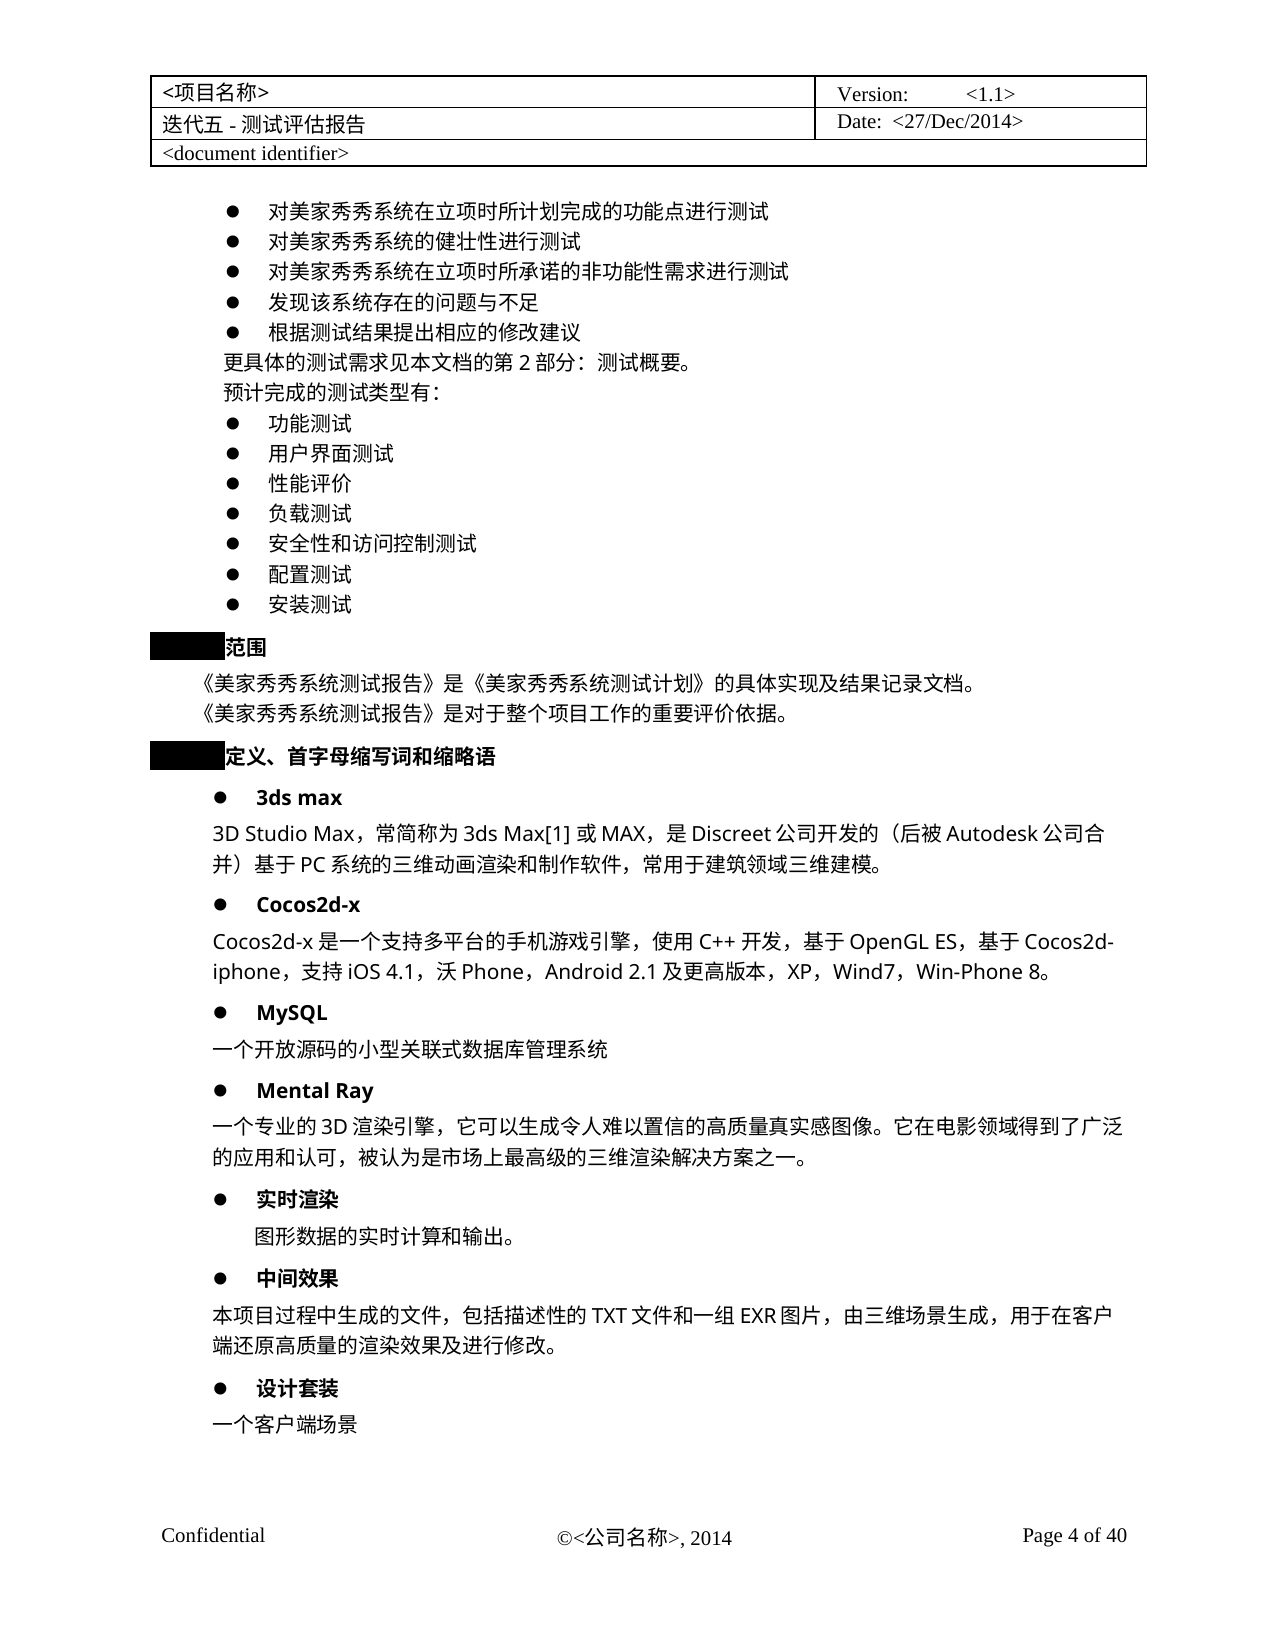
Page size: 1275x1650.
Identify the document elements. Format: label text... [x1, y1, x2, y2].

subtitle 实时渲染 [212, 1183, 1125, 1214]
list 对美家秀秀系统的健壮性进行测试 [225, 225, 1125, 256]
subtitle Mental Ray [212, 1076, 1125, 1104]
text 一个专业的3D渲染引擎，它可以生成令人难以置信的高质量真实感图像。它在电影领域得到了广泛的应用和认可，被认为是市场上最高级的三维渲染解决方案之一。 [212, 1111, 1125, 1171]
list 负载测试 [225, 497, 1125, 528]
text 一个客户端场景 [212, 1409, 1125, 1439]
subtitle Cocos2d-x [212, 891, 1125, 919]
list 用户界面测试 [225, 437, 1125, 467]
subtitle 3ds max [212, 783, 1125, 811]
subtitle 范围 [150, 631, 1125, 661]
list 《美家秀秀系统测试报告》是对于整个项目工作的重要评价依据。 [194, 697, 1125, 728]
list 《美家秀秀系统测试报告》是《美家秀秀系统测试计划》的具体实现及结果记录文档。 [194, 667, 1125, 697]
list 对美家秀秀系统在立项时所计划完成的功能点进行测试 [225, 195, 1125, 225]
text 3D Studio Max，常简称为3ds Max[1] 或MAX，是Discreet公司开发的（后被Autodesk公司合并）基于PC系统的三维动画渲染和制作软件，常用于建筑领域三维建模。 [212, 817, 1125, 878]
list 安装测试 [225, 588, 1125, 618]
list 性能评价 [225, 467, 1125, 497]
text 一个开放源码的小型关联式数据库管理系统 [212, 1033, 1125, 1063]
list 功能测试 [225, 407, 1125, 437]
list 对美家秀秀系统在立项时所承诺的非功能性需求进行测试 [225, 256, 1125, 286]
text 预计完成的测试类型有： [150, 377, 1125, 407]
text Cocos2d-x 是一个支持多平台的手机游戏引擎，使用 C++ 开发，基于OpenGL ES，基于Cocos2d-iphone，支持iOS 4.1，沃Phone，Android 2.1及更高版本，XP，Wind7，Win-Phone 8。 [212, 925, 1125, 986]
list 安全性和访问控制测试 [225, 528, 1125, 558]
subtitle 中间效果 [212, 1263, 1125, 1293]
text 更具体的测试需求见本文档的第2部分：测试概要。 [150, 346, 1125, 377]
list 根据测试结果提出相应的修改建议 [225, 316, 1125, 346]
list 配置测试 [225, 558, 1125, 588]
subtitle MySQL [212, 998, 1125, 1027]
text 图形数据的实时计算和输出。 [212, 1220, 1125, 1250]
subtitle 定义、首字母缩写词和缩略语 [150, 740, 1125, 770]
text 本项目过程中生成的文件，包括描述性的TXT文件和一组EXR图片，由三维场景生成，用于在客户端还原高质量的渲染效果及进行修改。 [212, 1299, 1125, 1360]
list 发现该系统存在的问题与不足 [225, 286, 1125, 316]
subtitle 设计套装 [212, 1372, 1125, 1402]
